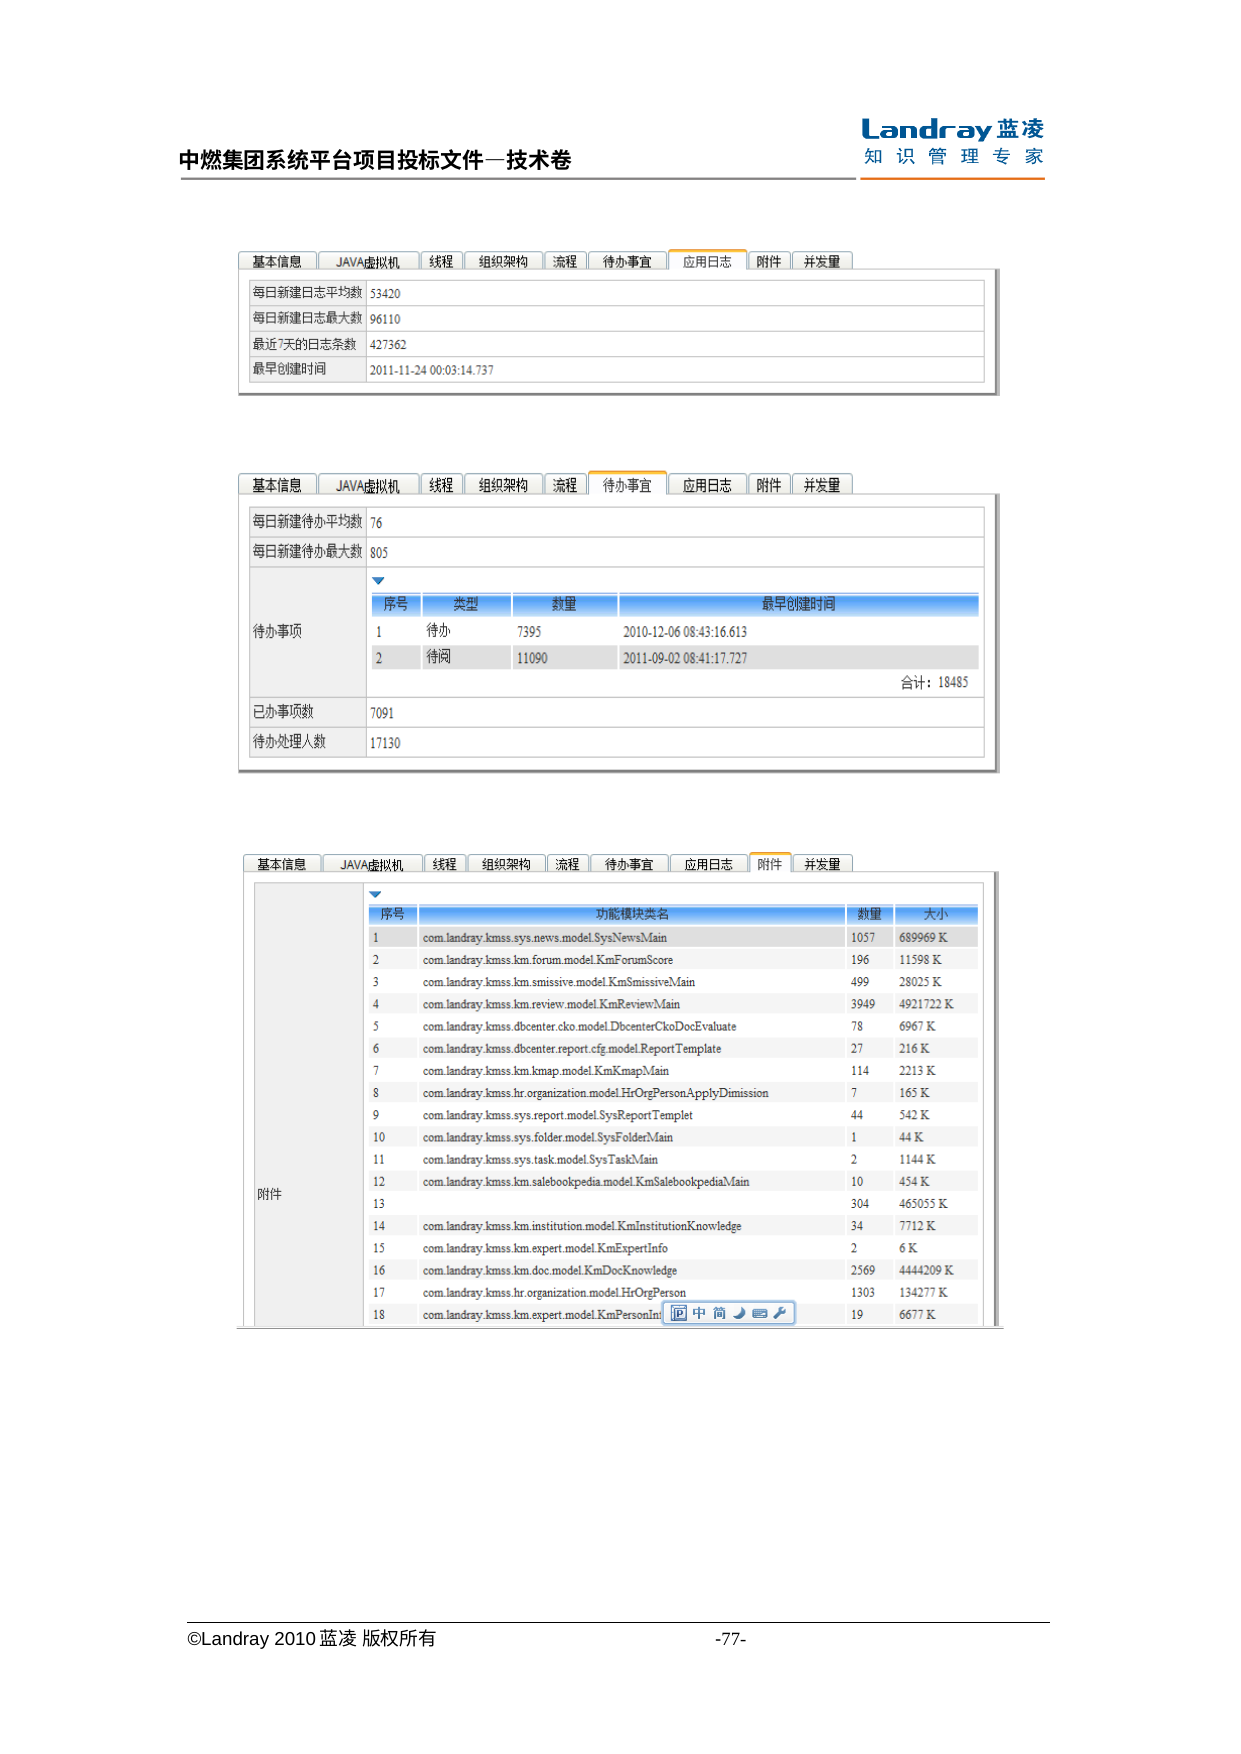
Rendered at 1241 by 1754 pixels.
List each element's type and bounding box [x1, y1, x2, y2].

picture [236, 845, 1004, 1330]
picture [180, 118, 1045, 180]
picture [236, 239, 1004, 399]
picture [236, 460, 1004, 777]
